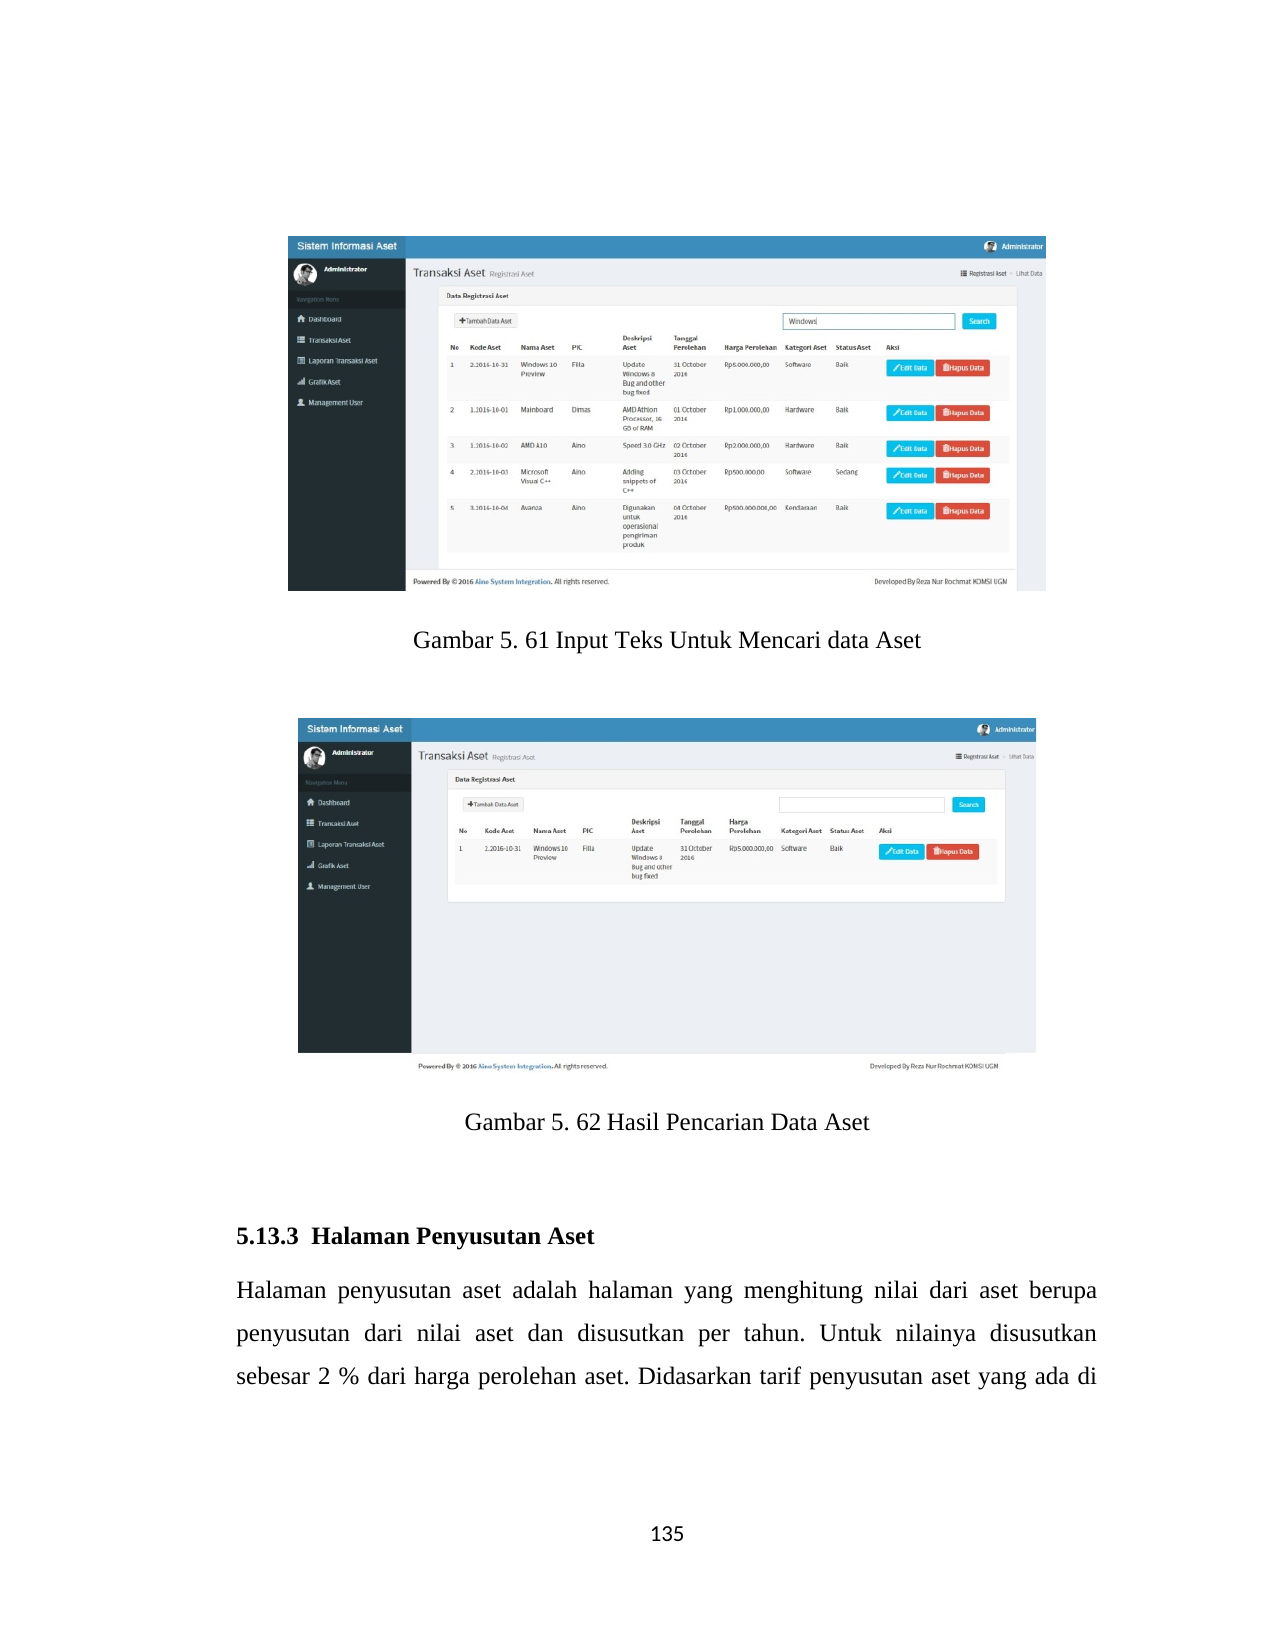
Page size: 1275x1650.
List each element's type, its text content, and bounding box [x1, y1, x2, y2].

picture [288, 236, 1046, 591]
text Gambar 5. 62 Hasil Pencarian Data Aset [236, 1107, 1098, 1136]
text Gambar 5. 61 Input Teks Untuk Mencari data Aset [236, 626, 1098, 654]
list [236, 1275, 1098, 1390]
picture [298, 718, 1037, 1073]
text 5.13.3 Halaman Penyusutan Aset [236, 1221, 1098, 1250]
